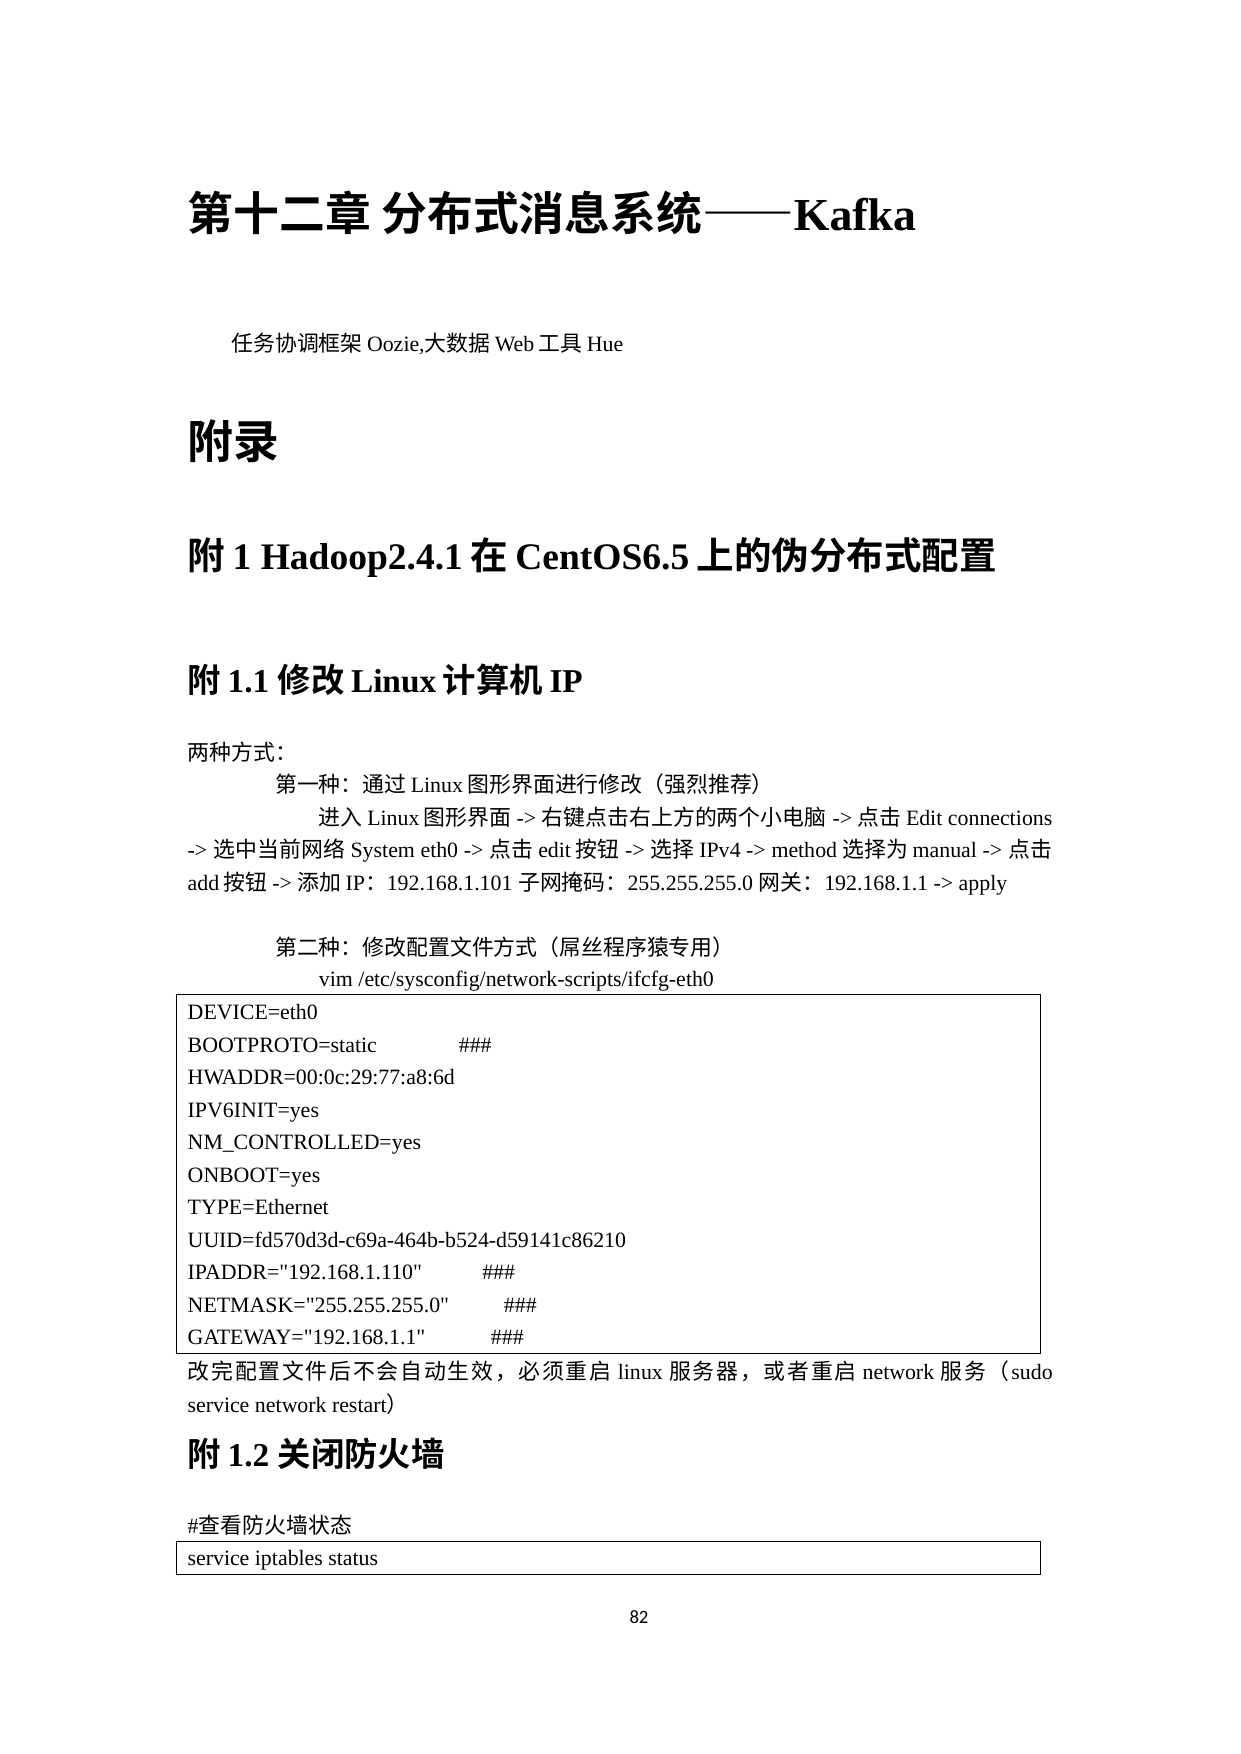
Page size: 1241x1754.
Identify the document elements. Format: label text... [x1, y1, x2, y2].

subtitle 附1.2 关闭防火墙 [187, 1419, 1053, 1484]
text #查看防火墙状态 [187, 1508, 1053, 1541]
text vim /etc/sysconfig/network-scripts/ifcfg-eth0 [187, 962, 1053, 994]
subtitle 第十二章 分布式消息系统——Kafka [187, 162, 1053, 259]
text 任务协调框架Oozie,大数据Web工具Hue [187, 325, 1053, 358]
subtitle 附1 Hadoop2.4.1在CentOS6.5上的伪分布式配置 [187, 521, 1053, 586]
text 改完配置文件后不会自动生效，必须重启linux服务器，或者重启network服务（sudo service network restart） [187, 1354, 1053, 1419]
text 两种方式： [187, 734, 1053, 767]
text 第二种：修改配置文件方式（屌丝程序猿专用） [187, 929, 1053, 962]
subtitle 附录 [187, 390, 1053, 488]
table_header DEVICE=eth0 BOOTPROTO=static ### HWADDR=00:0c:29:77:a8:6d IPV6INIT=yes NM_CONTROLLED=yes ONBOOT=yes TYPE=Ethernet UUID=fd570d3d-c69a-464b-b524-d59141c86210 IPADDR="192.168.1.110" ### NETMASK="255.255.255.0" ### GATEWAY="192.168.1.1" ### [177, 995, 1040, 1353]
text 第一种：通过Linux图形界面进行修改（强烈推荐） [187, 767, 1053, 799]
text 进入Linux图形界面 -> 右键点击右上方的两个小电脑 -> 点击Edit connections -> 选中当前网络System eth0 -> 点击edit按钮 -> 选择IPv4 -> method选择为manual -> 点击add按钮 -> 添加IP：192.168.1.101 子网掩码：255.255.255.0 网关：192.168.1.1 -> apply [187, 799, 1053, 897]
subtitle 附1.1 修改Linux计算机IP [187, 645, 1053, 710]
table_header service iptables status [177, 1542, 1040, 1574]
